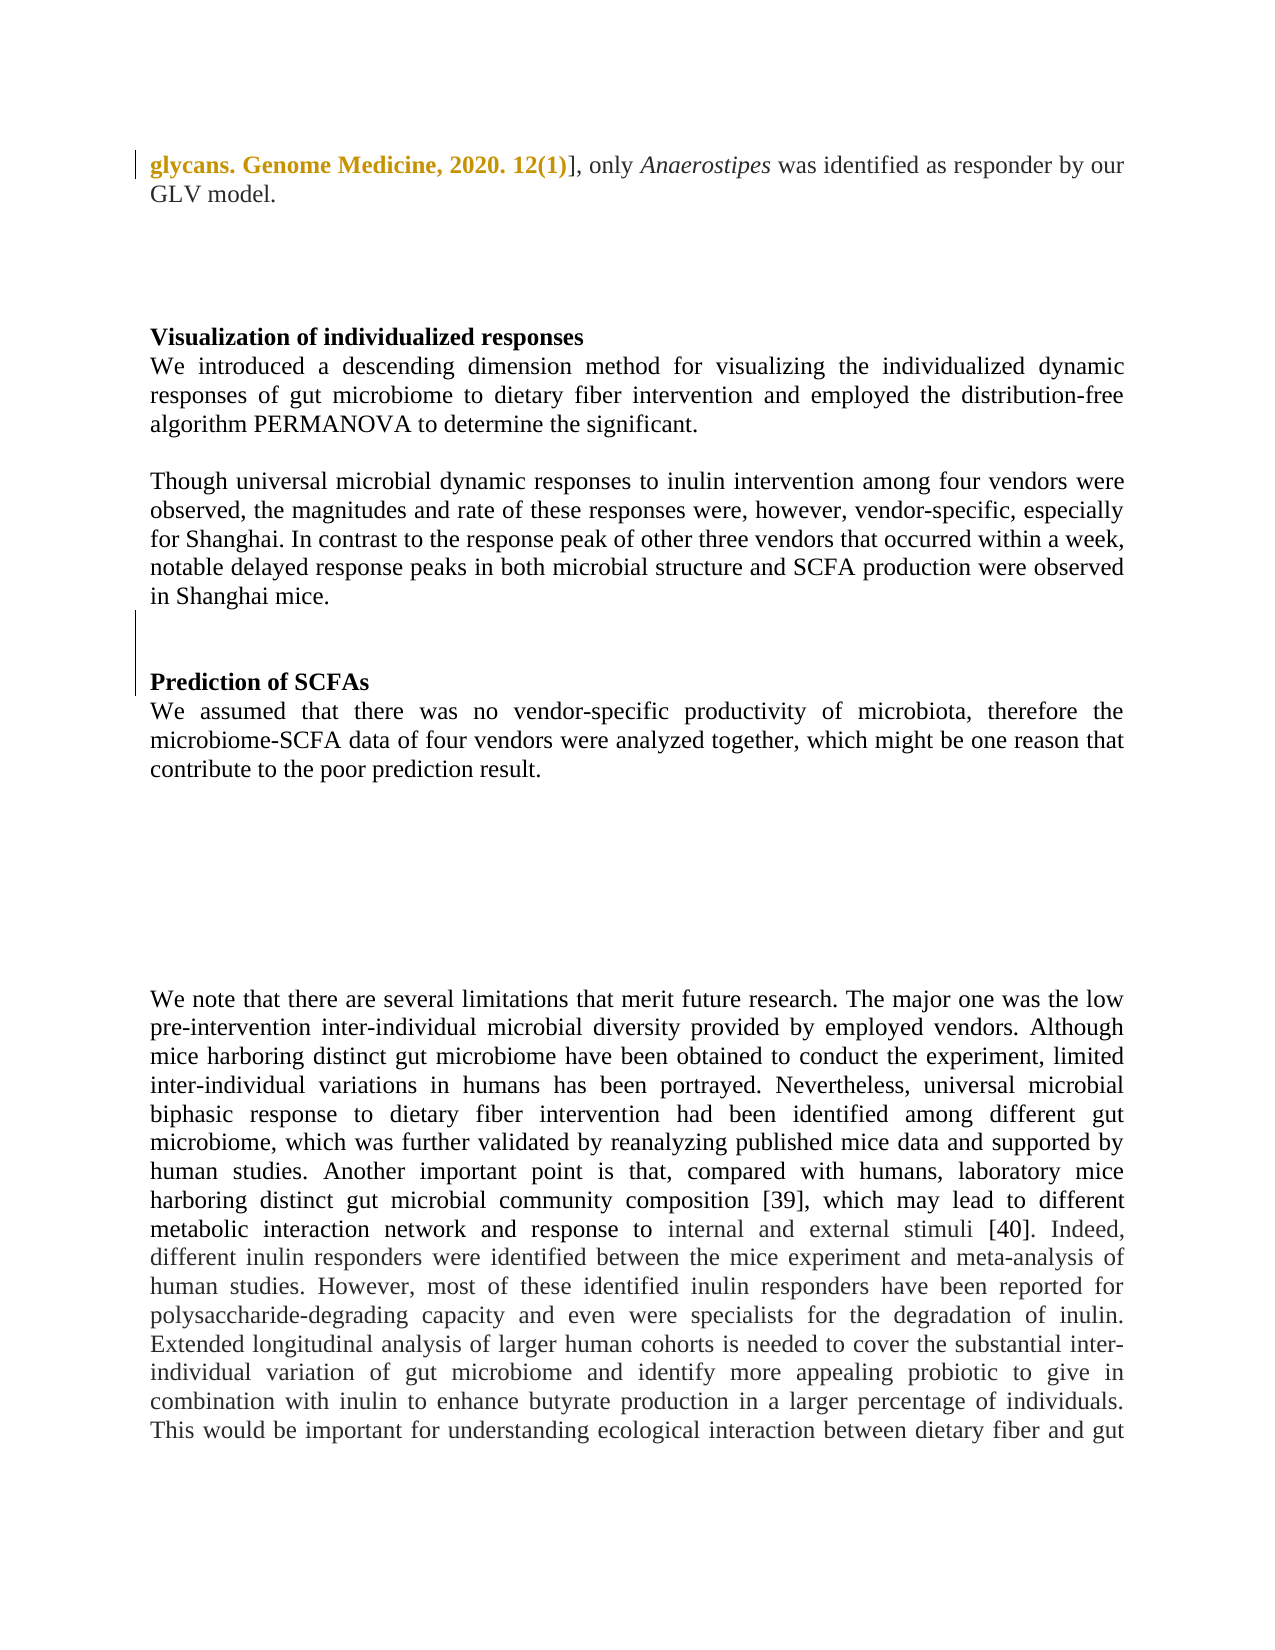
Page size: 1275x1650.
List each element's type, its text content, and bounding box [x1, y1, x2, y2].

text Contrast to previous study [Creswell, R., et al., High-resolution temporal profiling of the human gut microbiome reveals consistent and cascading alterations in response to dietary glycans. Genome Medicine, 2020. 12(1)], only Anaerostipes was identified as responder by our GLV model. [276, 150, 1125, 207]
text We introduced a descending dimension method for visualizing the individualized dynamic responses of gut microbiome to dietary fiber intervention and employed the distribution-free algorithm PERMANOVA to determine the significant. [150, 351, 1125, 437]
text We assumed that there was no vendor-specific productivity of microbiota, therefore the microbiome-SCFA data of four vendors were analyzed together, which might be one reason that contribute to the poor prediction result. [150, 696, 1125, 782]
text Prediction of SCFAs [150, 667, 1125, 696]
text Though universal microbial dynamic responses to inulin intervention among four vendors were observed, the magnitudes and rate of these responses were, however, vendor-specific, especially for Shanghai. In contrast to the response peak of other three vendors that occurred within a week, notable delayed response peaks in both microbial structure and SCFA production were observed in Shanghai mice. [150, 466, 1125, 610]
text Visualization of individualized responses [150, 322, 1125, 351]
